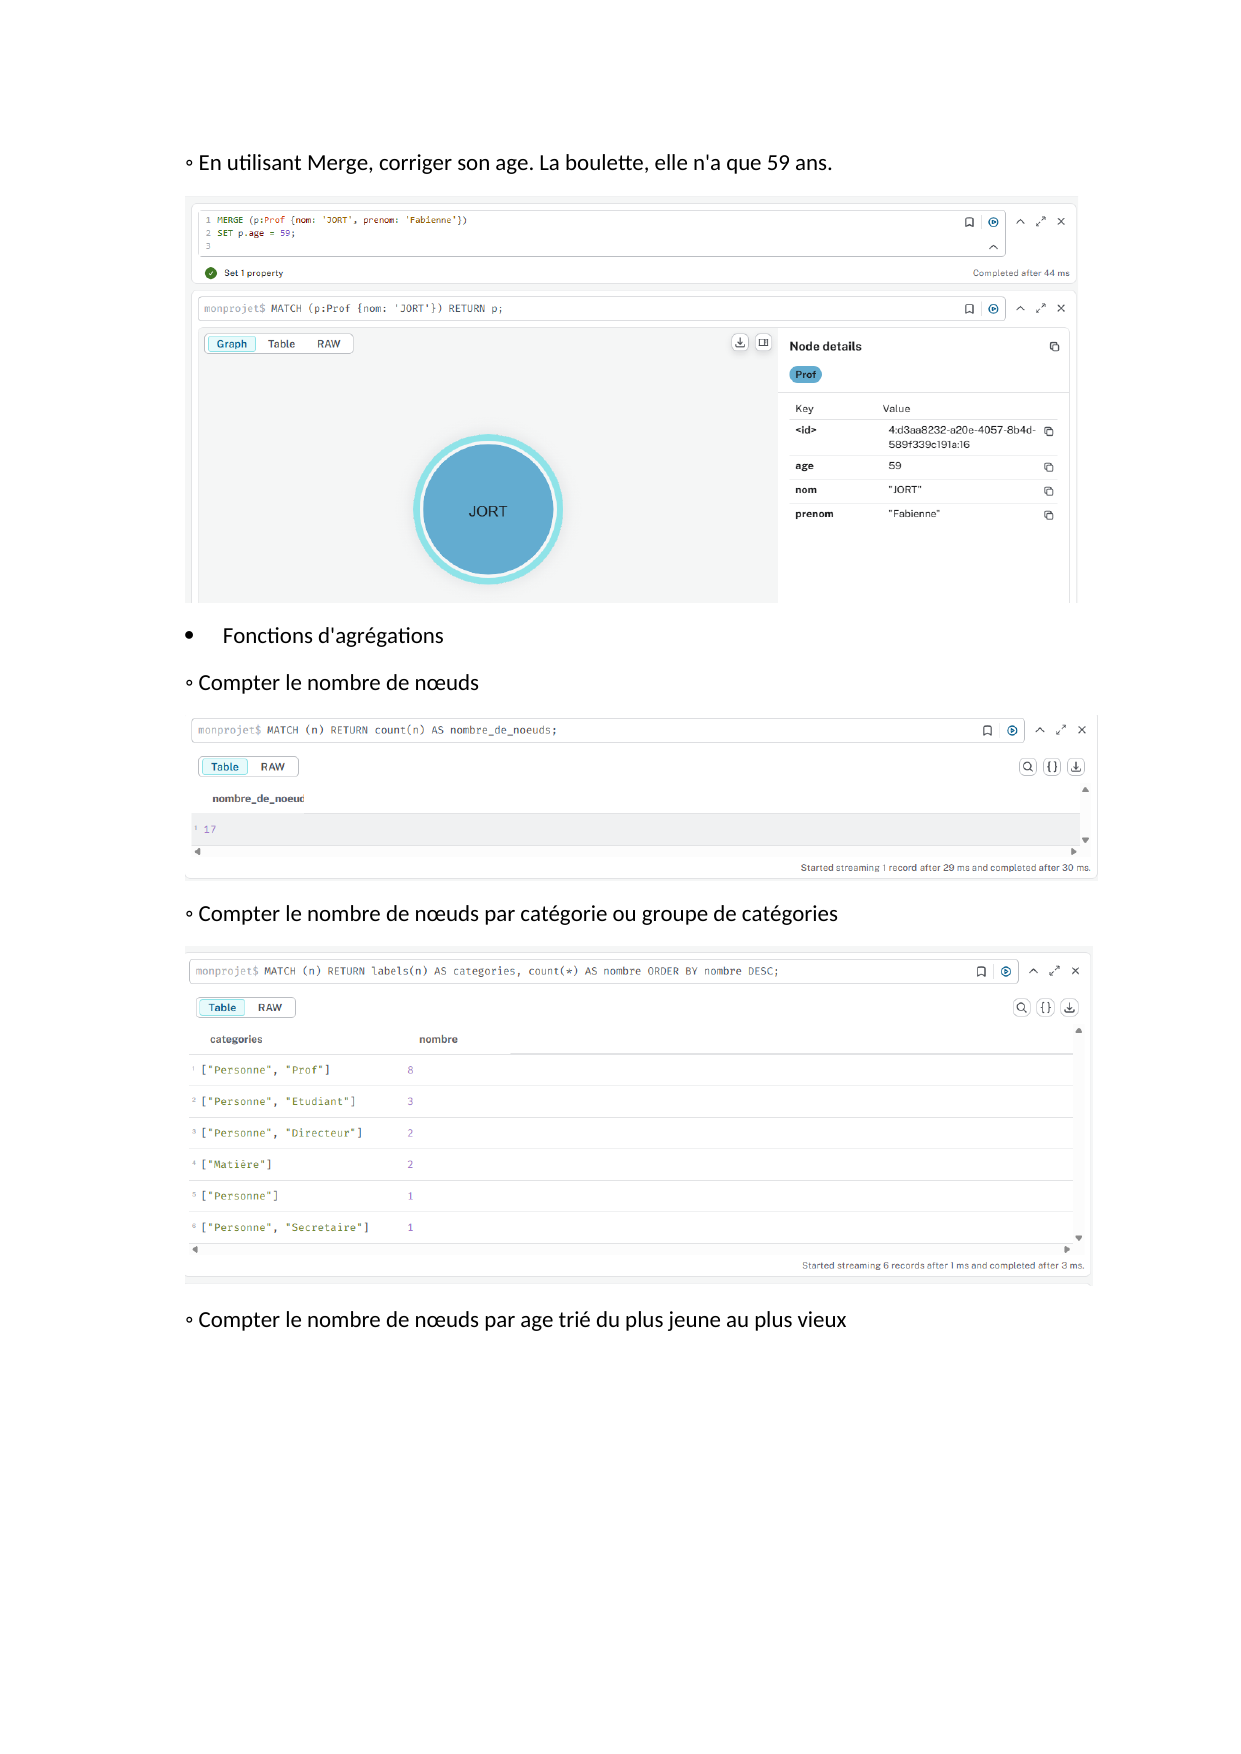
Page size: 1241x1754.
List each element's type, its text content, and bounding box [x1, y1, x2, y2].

text ◦ Compter le nombre de nœuds par age trié du plus jeune au plus vieux [185, 1305, 1093, 1333]
text ◦ Compter le nombre de nœuds [185, 668, 1093, 696]
picture [185, 946, 1093, 1286]
text ◦ Compter le nombre de nœuds par catégorie ou groupe de catégories [185, 899, 1093, 927]
list Fonctions d'agrégations [185, 621, 1093, 649]
text ◦ En utilisant Merge, corriger son age. La boulette, elle n'a que 59 ans. [185, 148, 1093, 176]
picture [185, 715, 1098, 881]
picture [185, 194, 1079, 603]
